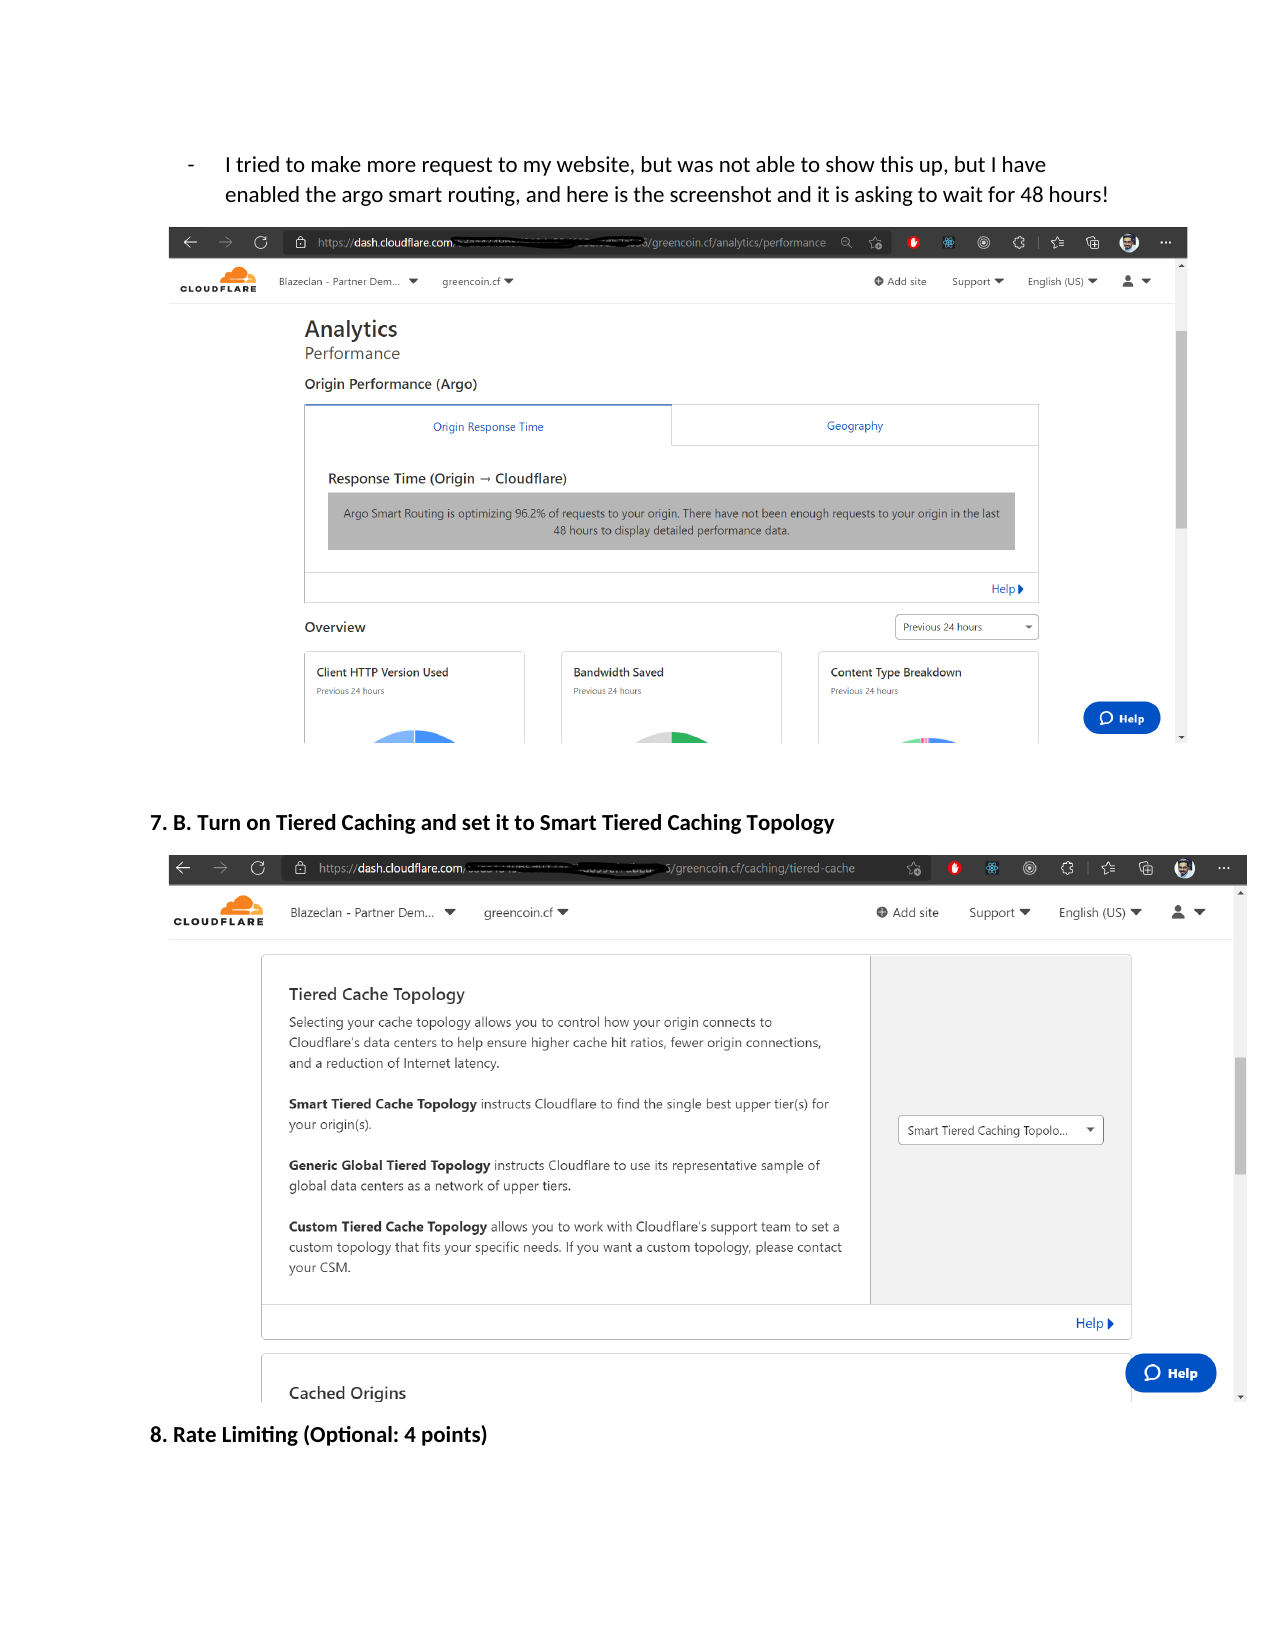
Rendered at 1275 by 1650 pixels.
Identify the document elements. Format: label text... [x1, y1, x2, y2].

list I tried to make more request to my website, but was not able to show this up, but I have enabled the argo smart routing, and here is the screenshot and it is asking to wait for 48 hours! [187, 150, 1125, 208]
text 8. Rate Limiting (Optional: 4 points) [150, 1420, 1125, 1448]
text 7. B. Turn on Tiered Caching and set it to Smart Tiered Caching Topology [150, 808, 1125, 836]
